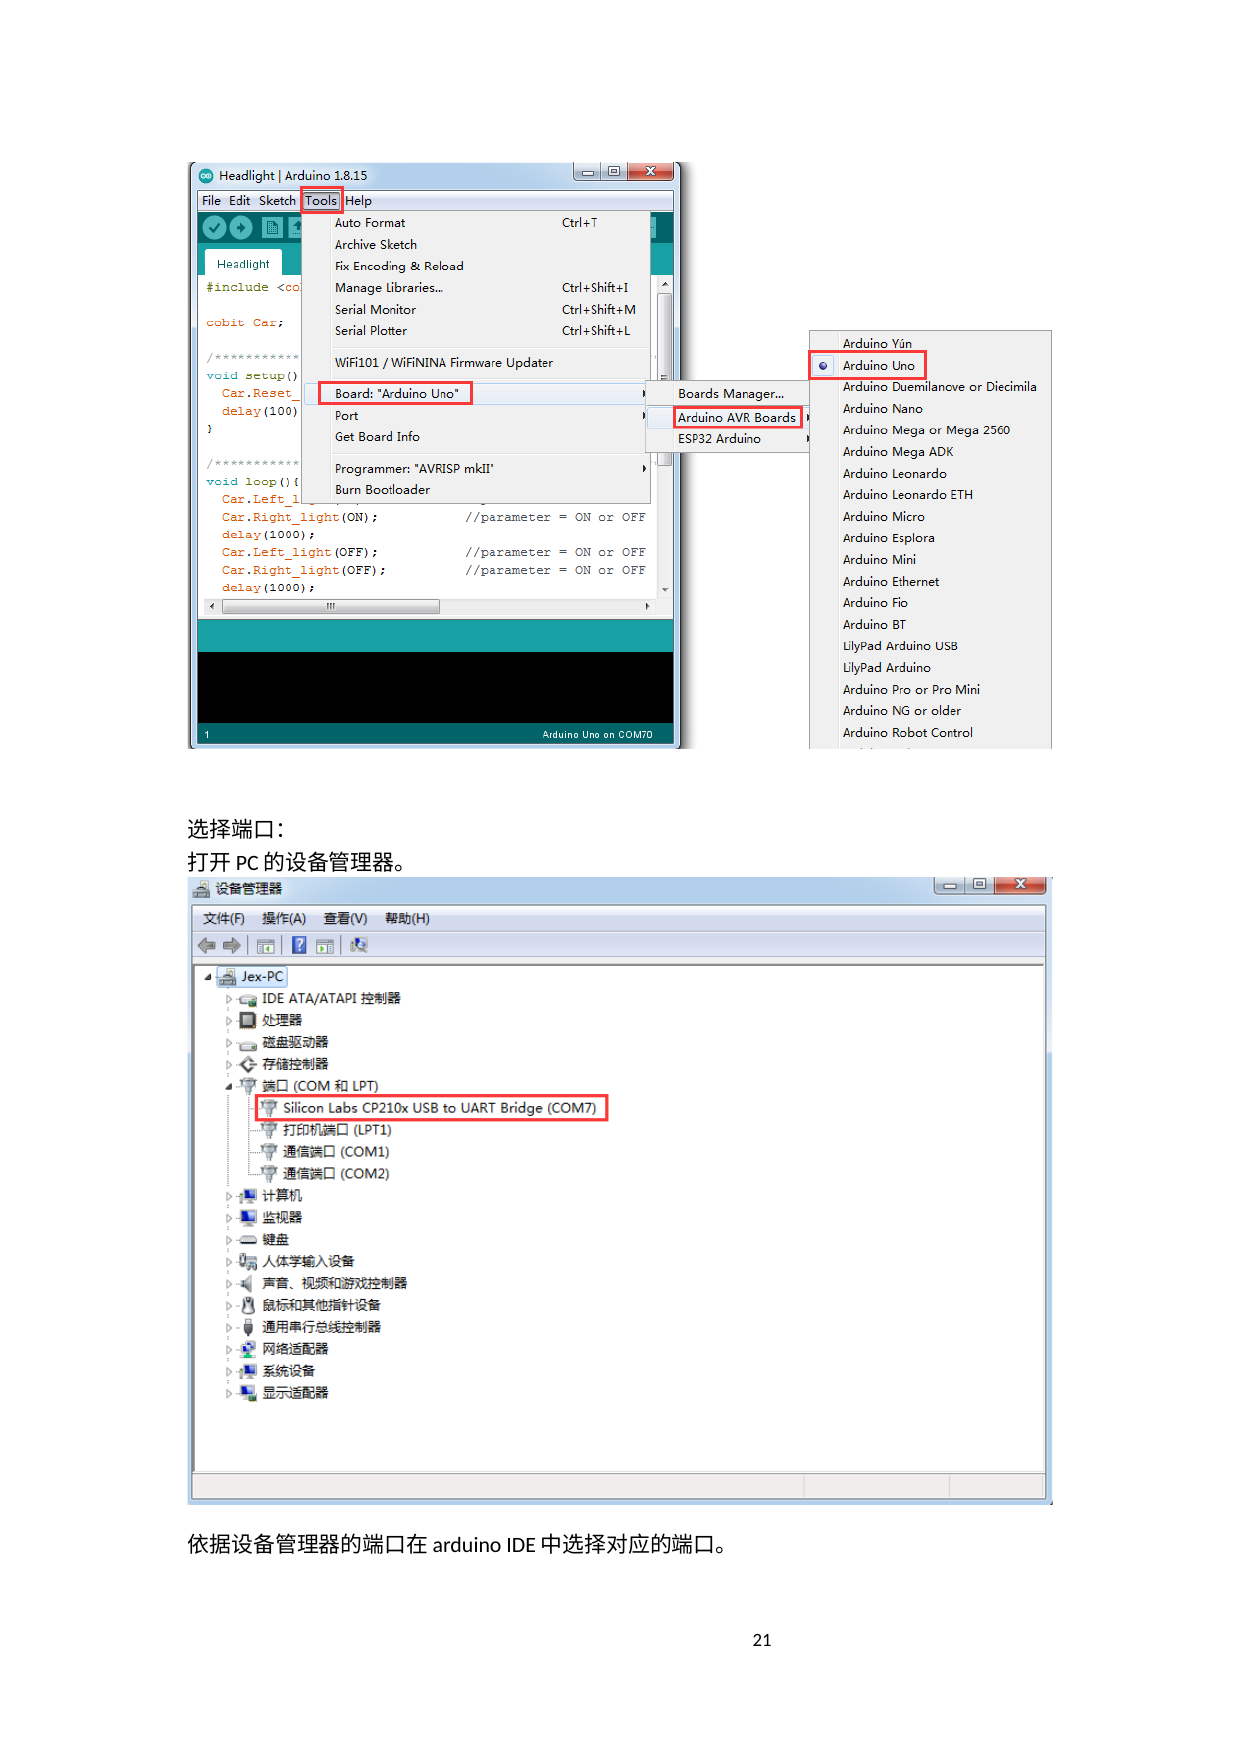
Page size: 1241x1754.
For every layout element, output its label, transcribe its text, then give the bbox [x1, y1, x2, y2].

picture [187, 162, 1053, 749]
picture [187, 877, 1053, 1505]
text 打开PC的设备管理器。 [187, 844, 1053, 877]
text 依据设备管理器的端口在arduino IDE中选择对应的端口。 [187, 1527, 1053, 1559]
text 选择端口： [187, 812, 1053, 844]
